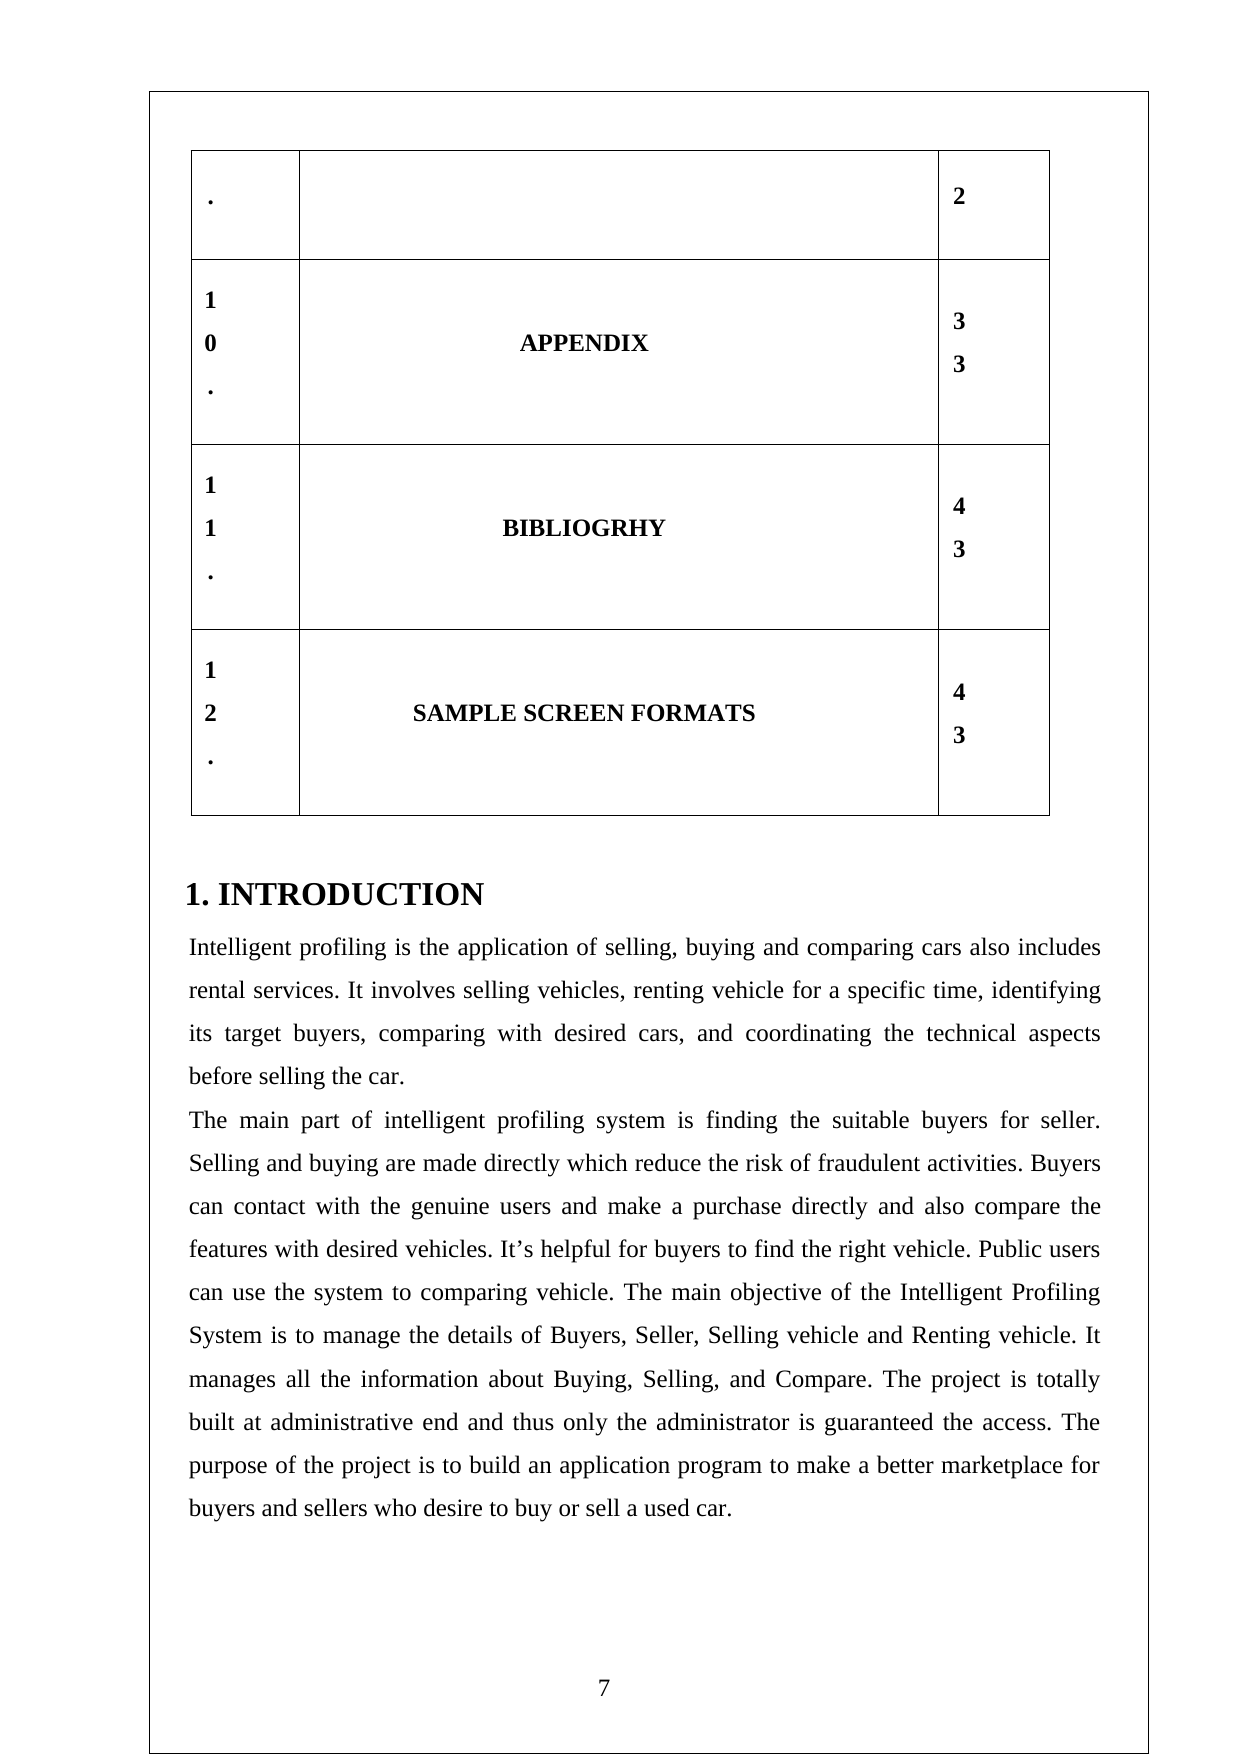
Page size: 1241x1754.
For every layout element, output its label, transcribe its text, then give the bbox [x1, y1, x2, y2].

table_cell 12. [192, 630, 299, 815]
table_cell 43 [939, 630, 1049, 815]
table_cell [300, 151, 938, 259]
table_cell APPENDIX [300, 260, 938, 444]
table_cell 9. [192, 151, 299, 259]
table_cell SAMPLE SCREEN FORMATS [300, 630, 938, 815]
table_cell 32 [939, 151, 1049, 259]
table_cell 43 [939, 445, 1049, 629]
subtitle 1. INTRODUCTION [184, 874, 1102, 913]
table_cell 11. [192, 445, 299, 629]
text The main part of intelligent profiling system is finding the suitable buyers for seller. Selling and buying are made directly which reduce the risk of fraudulent activities. Buyers can contact with the genuine users and make a purchase directly and also compare the features with desired vehicles. It’s helpful for buyers to find the right vehicle. Public users can use the system to comparing vehicle. The main objective of the Intelligent Profiling System is to manage the details of Buyers, Seller, Selling vehicle and Renting vehicle. It manages all the information about Buying, Selling, and Compare. The project is totally built at administrative end and thus only the administrator is guaranteed the access. The purpose of the project is to build an application program to make a better marketplace for buyers and sellers who desire to buy or sell a used car. [188, 1105, 1102, 1522]
table_cell BIBLIOGRHY [300, 445, 938, 629]
table_cell 10. [192, 260, 299, 444]
text Intelligent profiling is the application of selling, buying and comparing cars also includes rental services. It involves selling vehicles, renting vehicle for a specific time, identifying its target buyers, comparing with desired cars, and coordinating the technical aspects before selling the car. [188, 932, 1102, 1090]
table_cell 33 [939, 260, 1049, 444]
